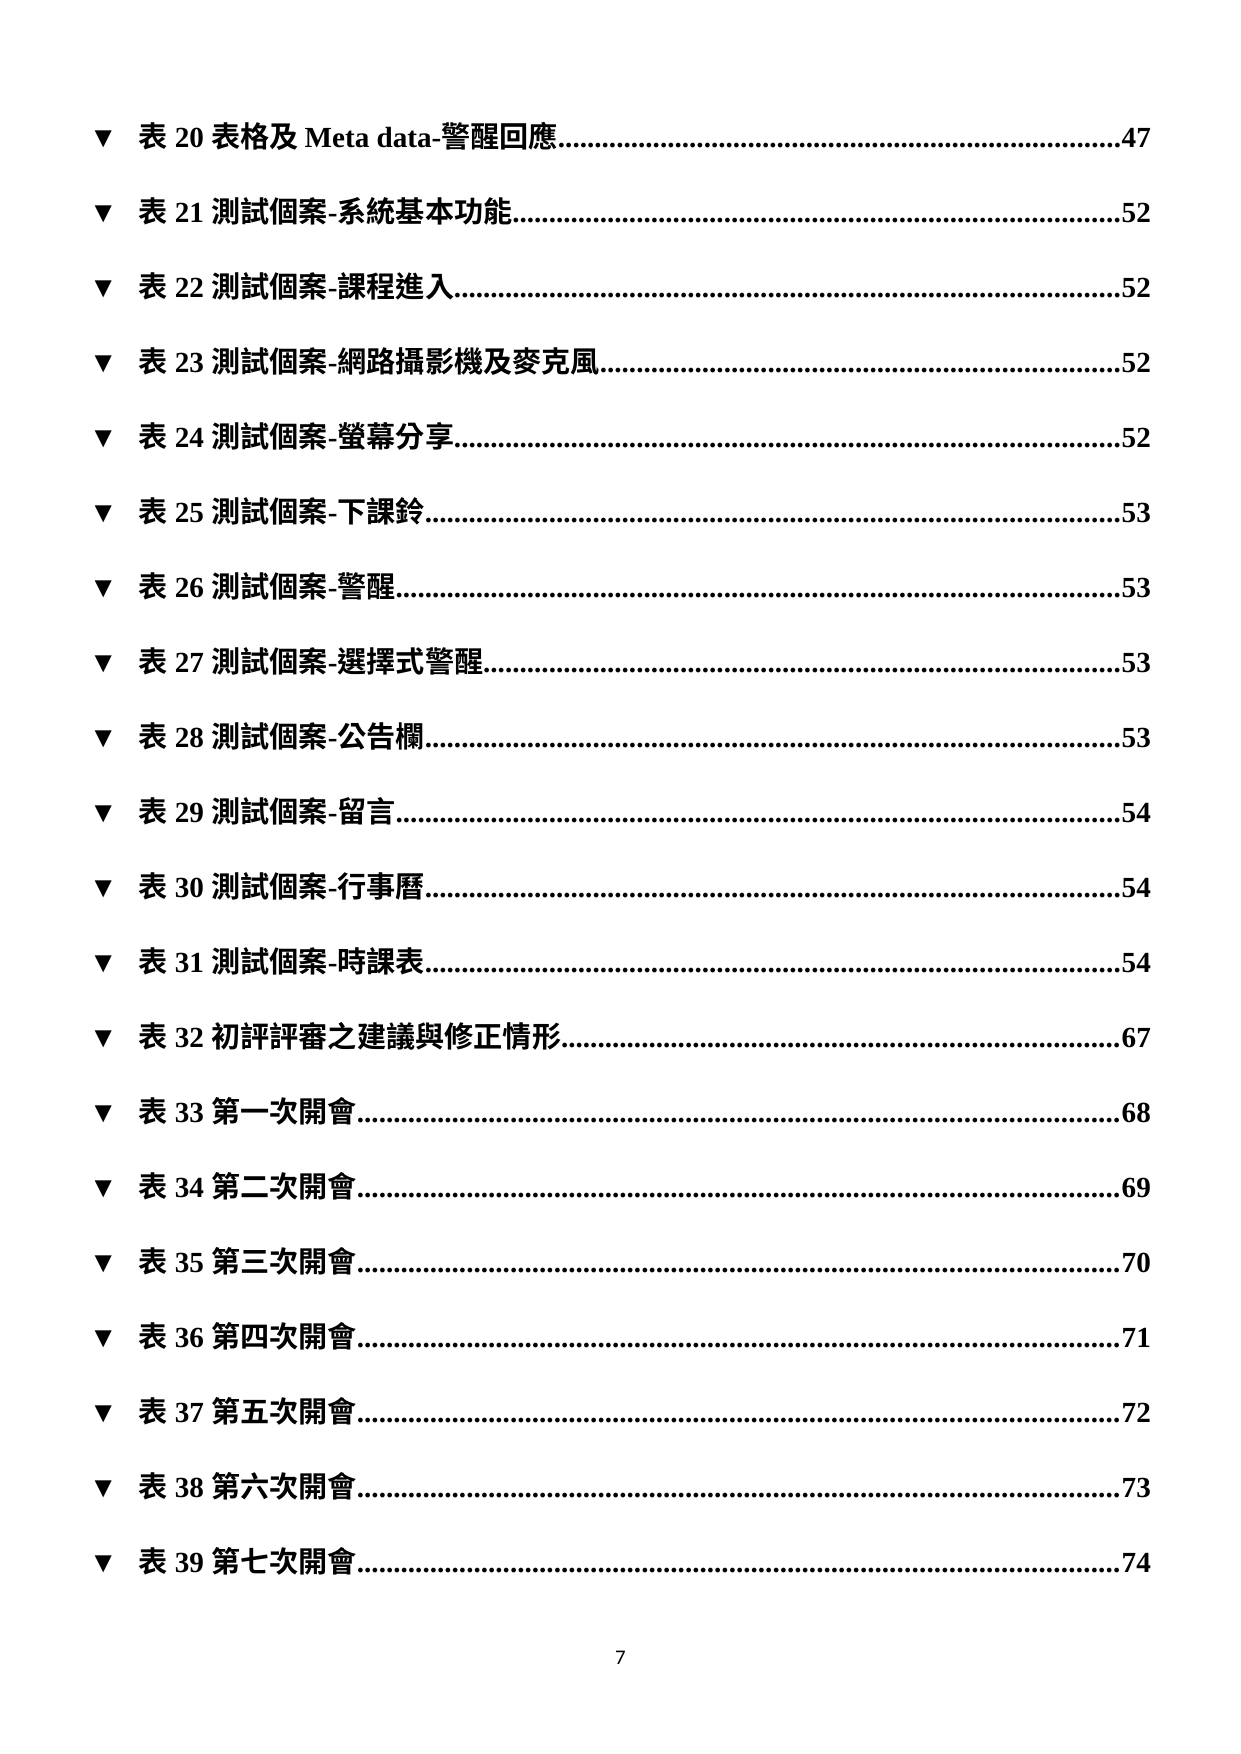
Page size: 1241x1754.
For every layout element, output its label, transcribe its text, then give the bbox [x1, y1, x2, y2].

text ▼ 表 30 測試個案-行事曆 54 [89, 848, 1152, 923]
text ▼ 表 29 測試個案-留言 54 [89, 773, 1152, 848]
text ▼ 表 27 測試個案-選擇式警醒 53 [89, 623, 1152, 698]
text ▼ 表 32 初評評審之建議與修正情形 67 [89, 998, 1152, 1073]
text ▼ 表 23 測試個案-網路攝影機及麥克風 52 [89, 323, 1152, 398]
text ▼ 表 26 測試個案-警醒 53 [89, 548, 1152, 623]
text ▼ 表 25 測試個案-下課鈴 53 [89, 473, 1152, 548]
text ▼ 表 21 測試個案-系統基本功能 52 [89, 173, 1152, 248]
text ▼ 表 20 表格及Meta data-警醒回應 47 [89, 98, 1152, 173]
text ▼ 表 35 第三次開會 70 [89, 1223, 1152, 1298]
text ▼ 表 28 測試個案-公告欄 53 [89, 698, 1152, 773]
text ▼ 表 31 測試個案-時課表 54 [89, 923, 1152, 998]
text ▼ 表 37 第五次開會 72 [89, 1373, 1152, 1448]
text ▼ 表 22 測試個案-課程進入 52 [89, 248, 1152, 323]
text ▼ 表 34 第二次開會 69 [89, 1148, 1152, 1223]
text ▼ 表 36 第四次開會 71 [89, 1298, 1152, 1373]
text ▼ 表 33 第一次開會 68 [89, 1073, 1152, 1148]
text ▼ 表 39 第七次開會 74 [89, 1523, 1152, 1598]
text ▼ 表 24 測試個案-螢幕分享 52 [89, 398, 1152, 473]
text ▼ 表 38 第六次開會 73 [89, 1448, 1152, 1523]
